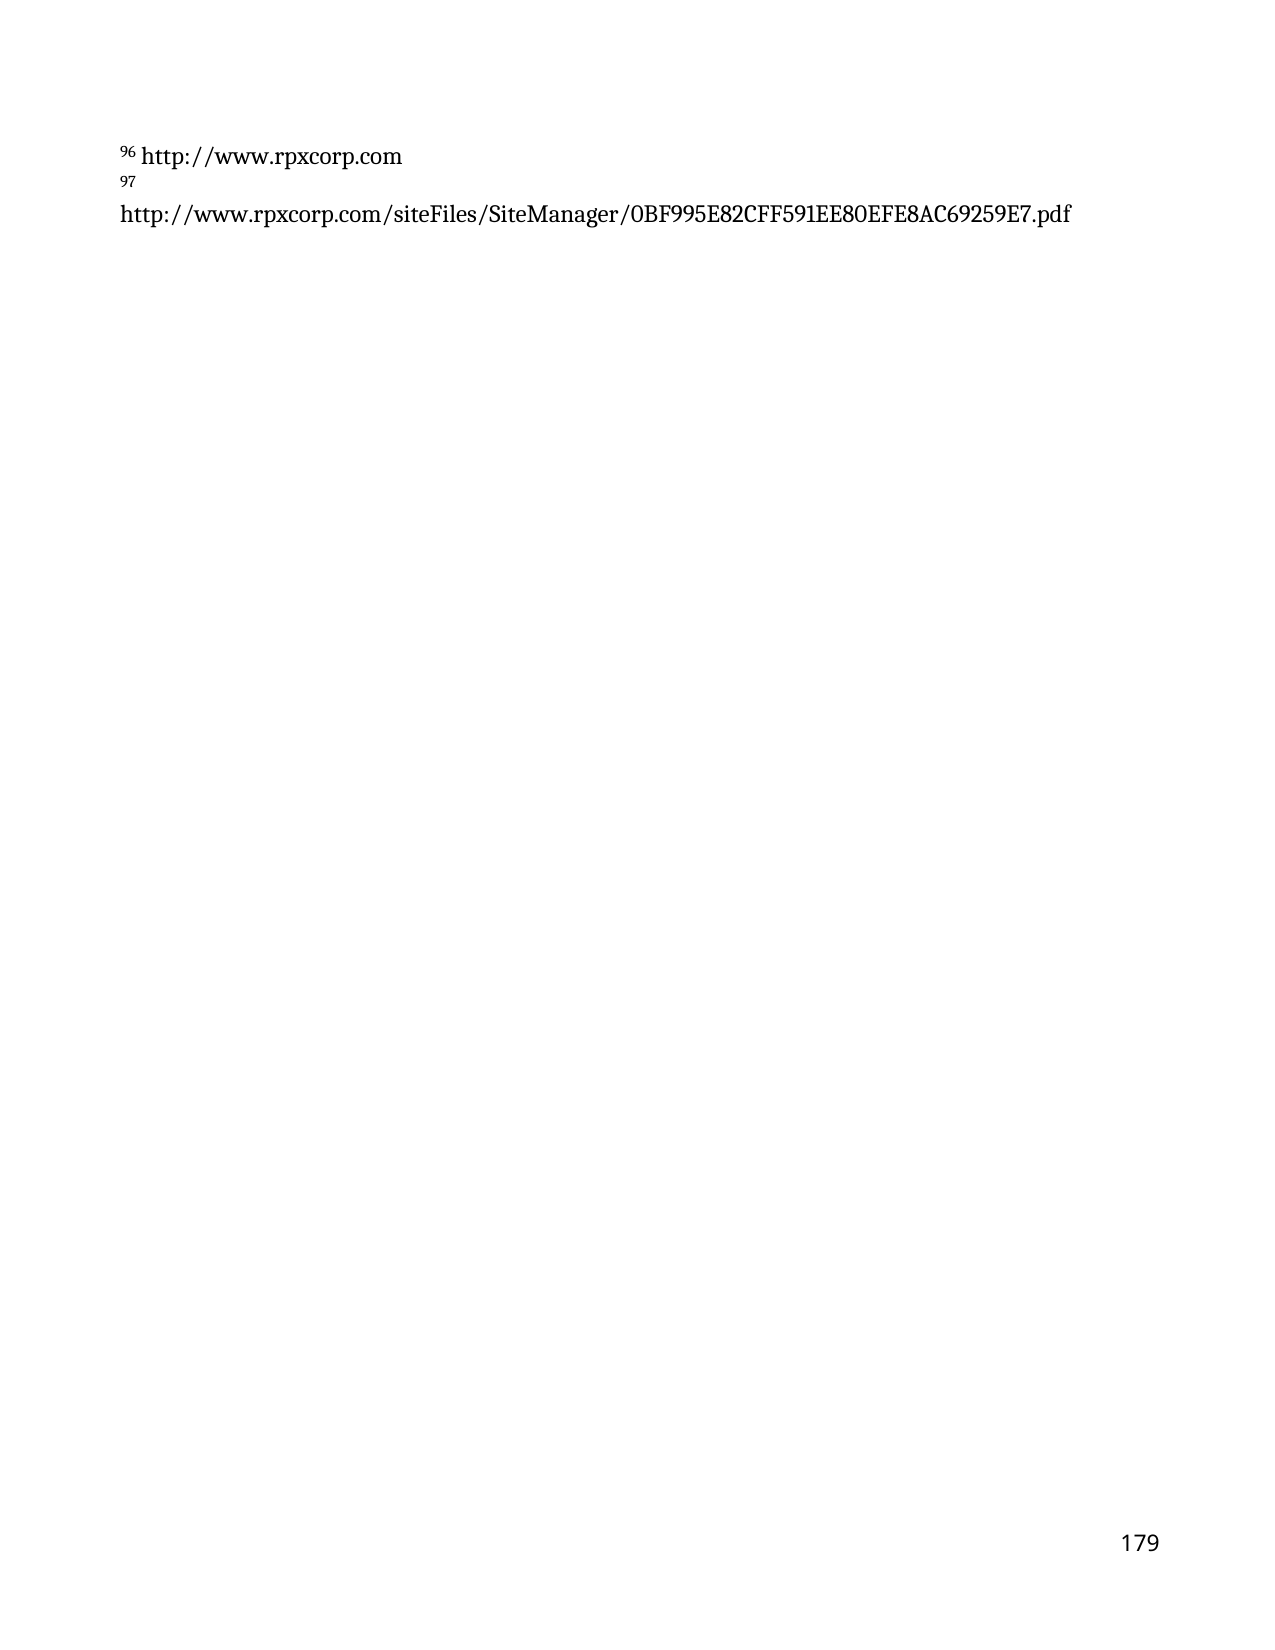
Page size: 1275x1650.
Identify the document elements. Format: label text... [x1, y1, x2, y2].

text http://www.rpxcorp.com/siteFiles/SiteManager/0BF995E82CFF591EE80EFE8AC69259E7.pdf [120, 199, 1167, 228]
text 97 [120, 172, 1167, 191]
text 96 http://www.rpxcorp.com [120, 142, 1167, 170]
